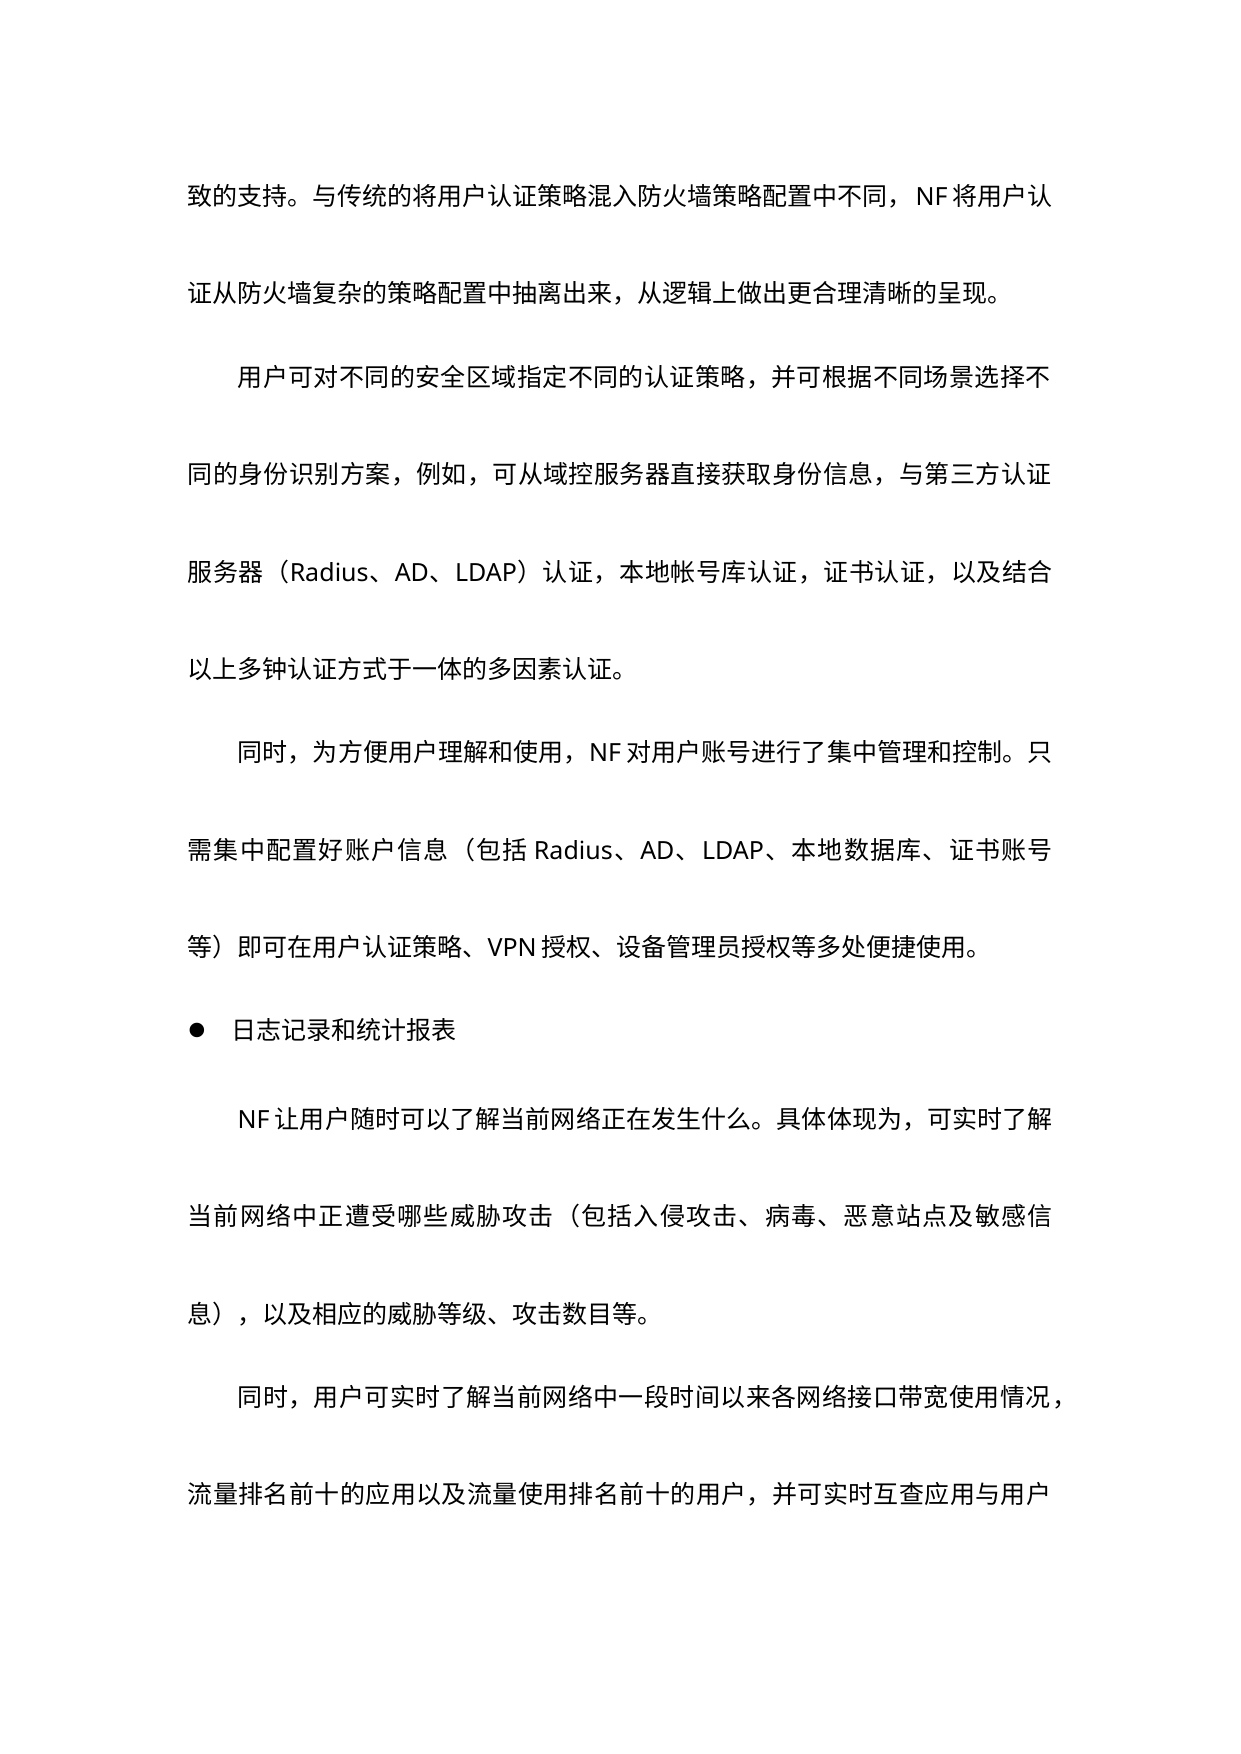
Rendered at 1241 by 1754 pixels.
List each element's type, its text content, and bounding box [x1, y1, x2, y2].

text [187, 162, 1053, 324]
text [187, 1363, 1053, 1525]
list 日志记录和统计报表 [187, 996, 1053, 1061]
text 用户可对不同的安全区域指定不同的认证策略，并可根据不同场景选择不同的身份识别方案，例如，可从域控服务器直接获取身份信息，与第三方认证服务器（Radius、AD、LDAP）认证，本地帐号库认证，证书认证，以及结合以上多钟认证方式于一体的多因素认证。 [187, 343, 1053, 700]
text 同时，为方便用户理解和使用，NF对用户账号进行了集中管理和控制。只需集中配置好账户信息（包括Radius、AD、LDAP、本地数据库、证书账号等）即可在用户认证策略、VPN授权、设备管理员授权等多处便捷使用。 [187, 718, 1053, 978]
text NF让用户随时可以了解当前网络正在发生什么。具体体现为，可实时了解当前网络中正遭受哪些威胁攻击（包括入侵攻击、病毒、恶意站点及敏感信息），以及相应的威胁等级、攻击数目等。 [187, 1085, 1053, 1345]
